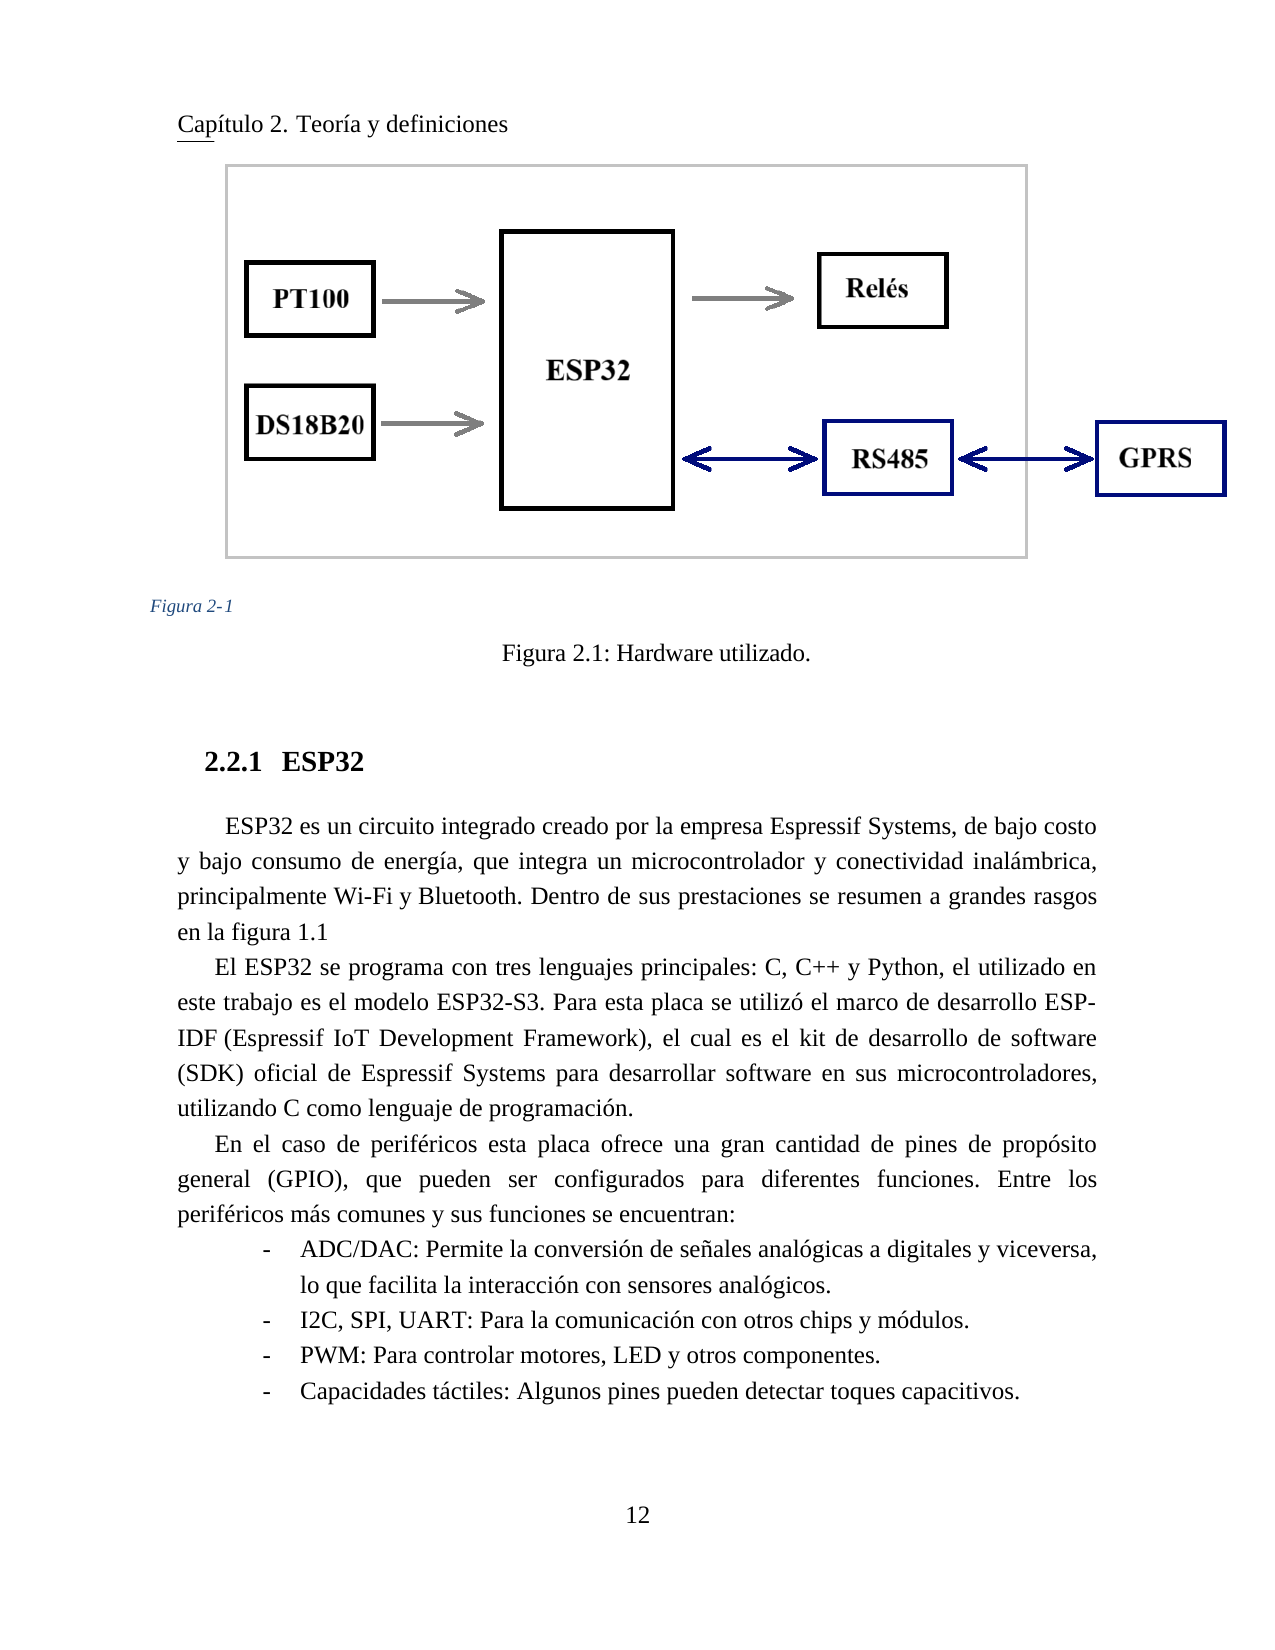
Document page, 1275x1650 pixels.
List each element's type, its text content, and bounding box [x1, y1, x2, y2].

text Figura 2.1: Hardware utilizado. [177, 638, 1098, 667]
picture [214, 141, 1264, 589]
list Capacidades táctiles: Algunos pines pueden detectar toques capacitivos. [262, 1376, 1098, 1404]
text El ESP32 se programa con tres lenguajes principales: C, C++ y Python, el utilizado en este trabajo es el modelo ESP32-S3. Para esta placa se utilizó el marco de desarrollo ESP-IDF (Espressif IoT Development Framework), el cual es el kit de desarrollo de software (SDK) oficial de Espressif Systems para desarrollar software en sus microcontroladores, utilizando C como lenguaje de programación. [177, 952, 1098, 1122]
text En el caso de periféricos esta placa ofrece una gran cantidad de pines de propósito general (GPIO), que pueden ser configurados para diferentes funciones. Entre los periféricos más comunes y sus funciones se encuentran: [177, 1129, 1098, 1228]
text Figura 2-1 [150, 595, 1200, 617]
text ESP32 es un circuito integrado creado por la empresa Espressif Systems, de bajo costo y bajo consumo de energía, que integra un microcontrolador y conectividad inalámbrica, principalmente Wi-Fi y Bluetooth. Dentro de sus prestaciones se resumen a grandes rasgos en la figura 1.1 [177, 811, 1098, 946]
subtitle ESP32 [204, 744, 1200, 777]
list I2C, SPI, UART: Para la comunicación con otros chips y módulos. [262, 1305, 1098, 1334]
list PWM: Para controlar motores, LED y otros componentes. [262, 1341, 1098, 1369]
list ADC/DAC: Permite la conversión de señales analógicas a digitales y viceversa, lo que facilita la interacción con sensores analógicos. [262, 1234, 1098, 1299]
